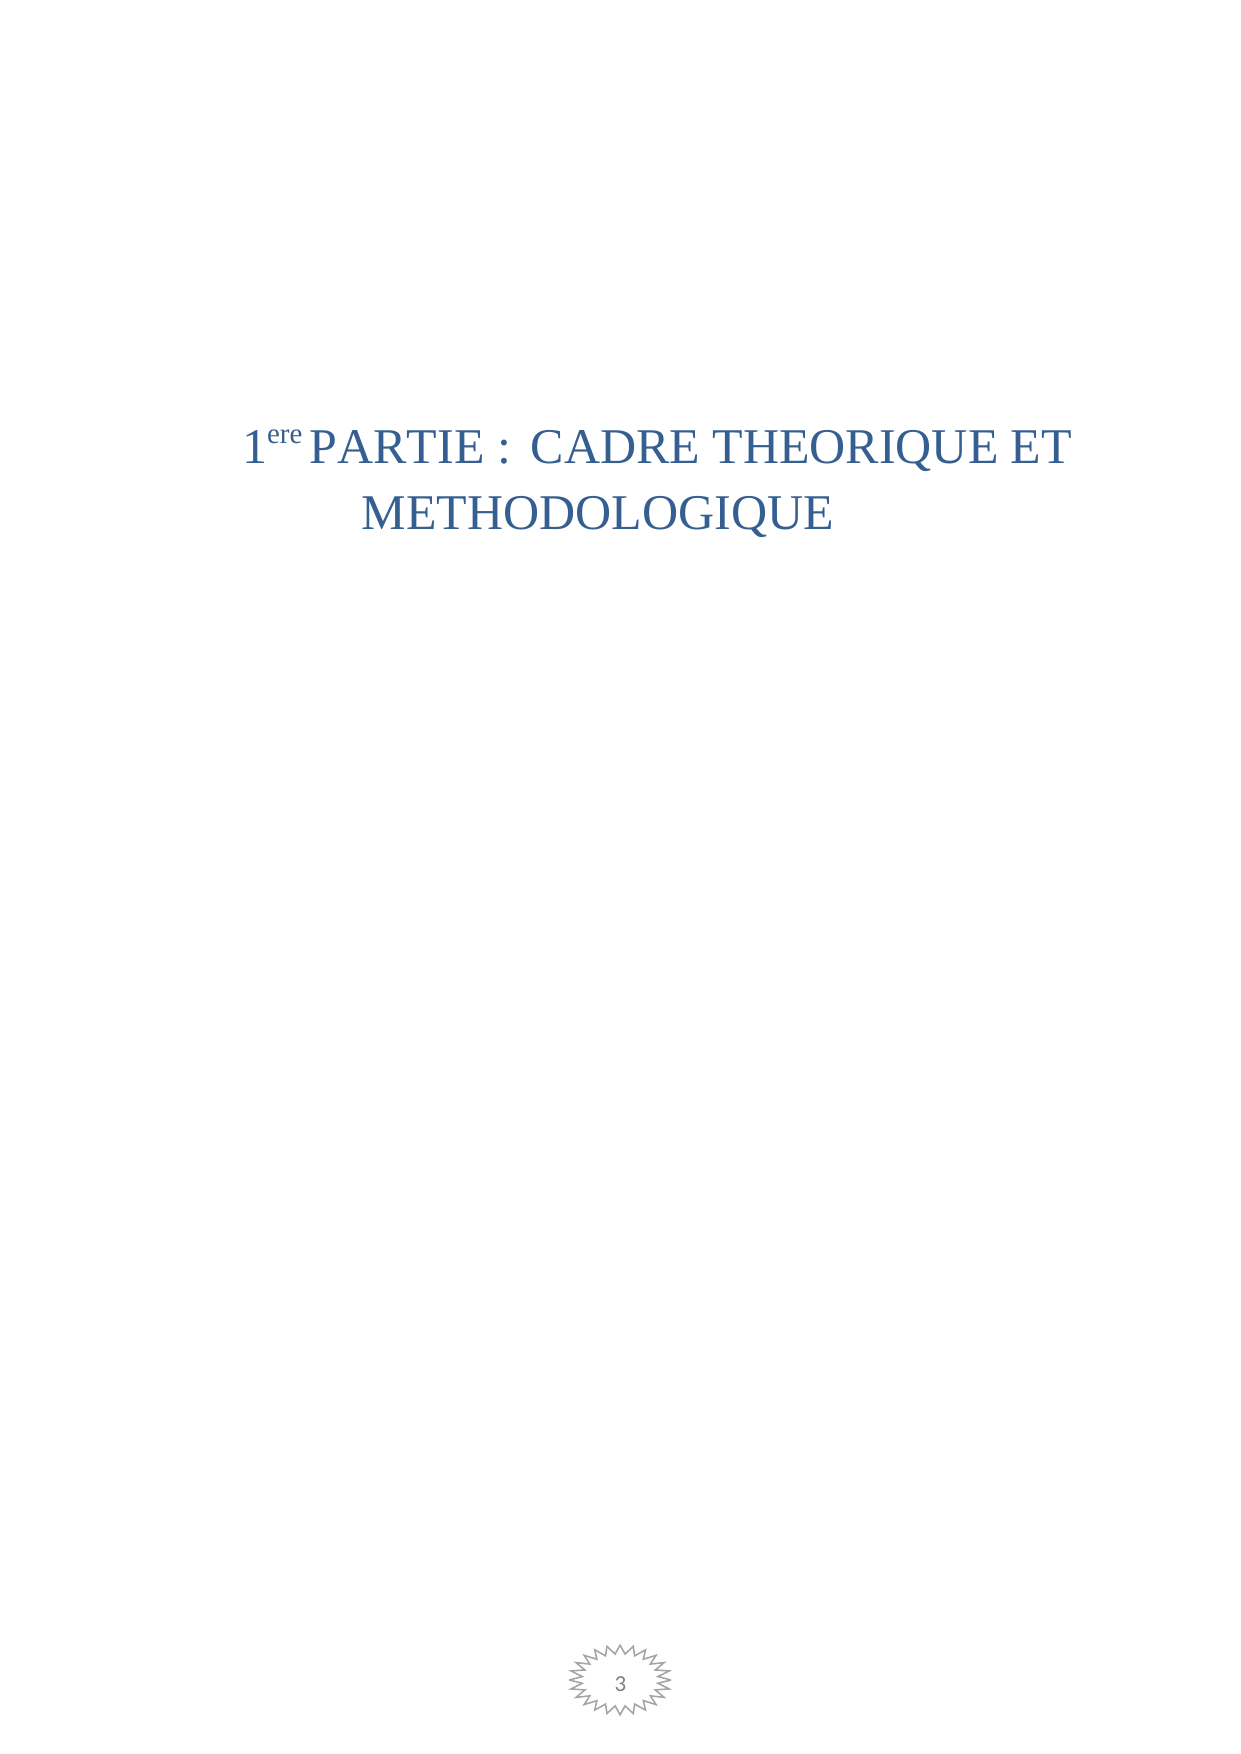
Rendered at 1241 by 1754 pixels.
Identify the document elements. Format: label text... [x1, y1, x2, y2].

subtitle 1ere PARTIE : CADRE THEORIQUE ET METHODOLOGIQUE [221, 417, 1093, 540]
